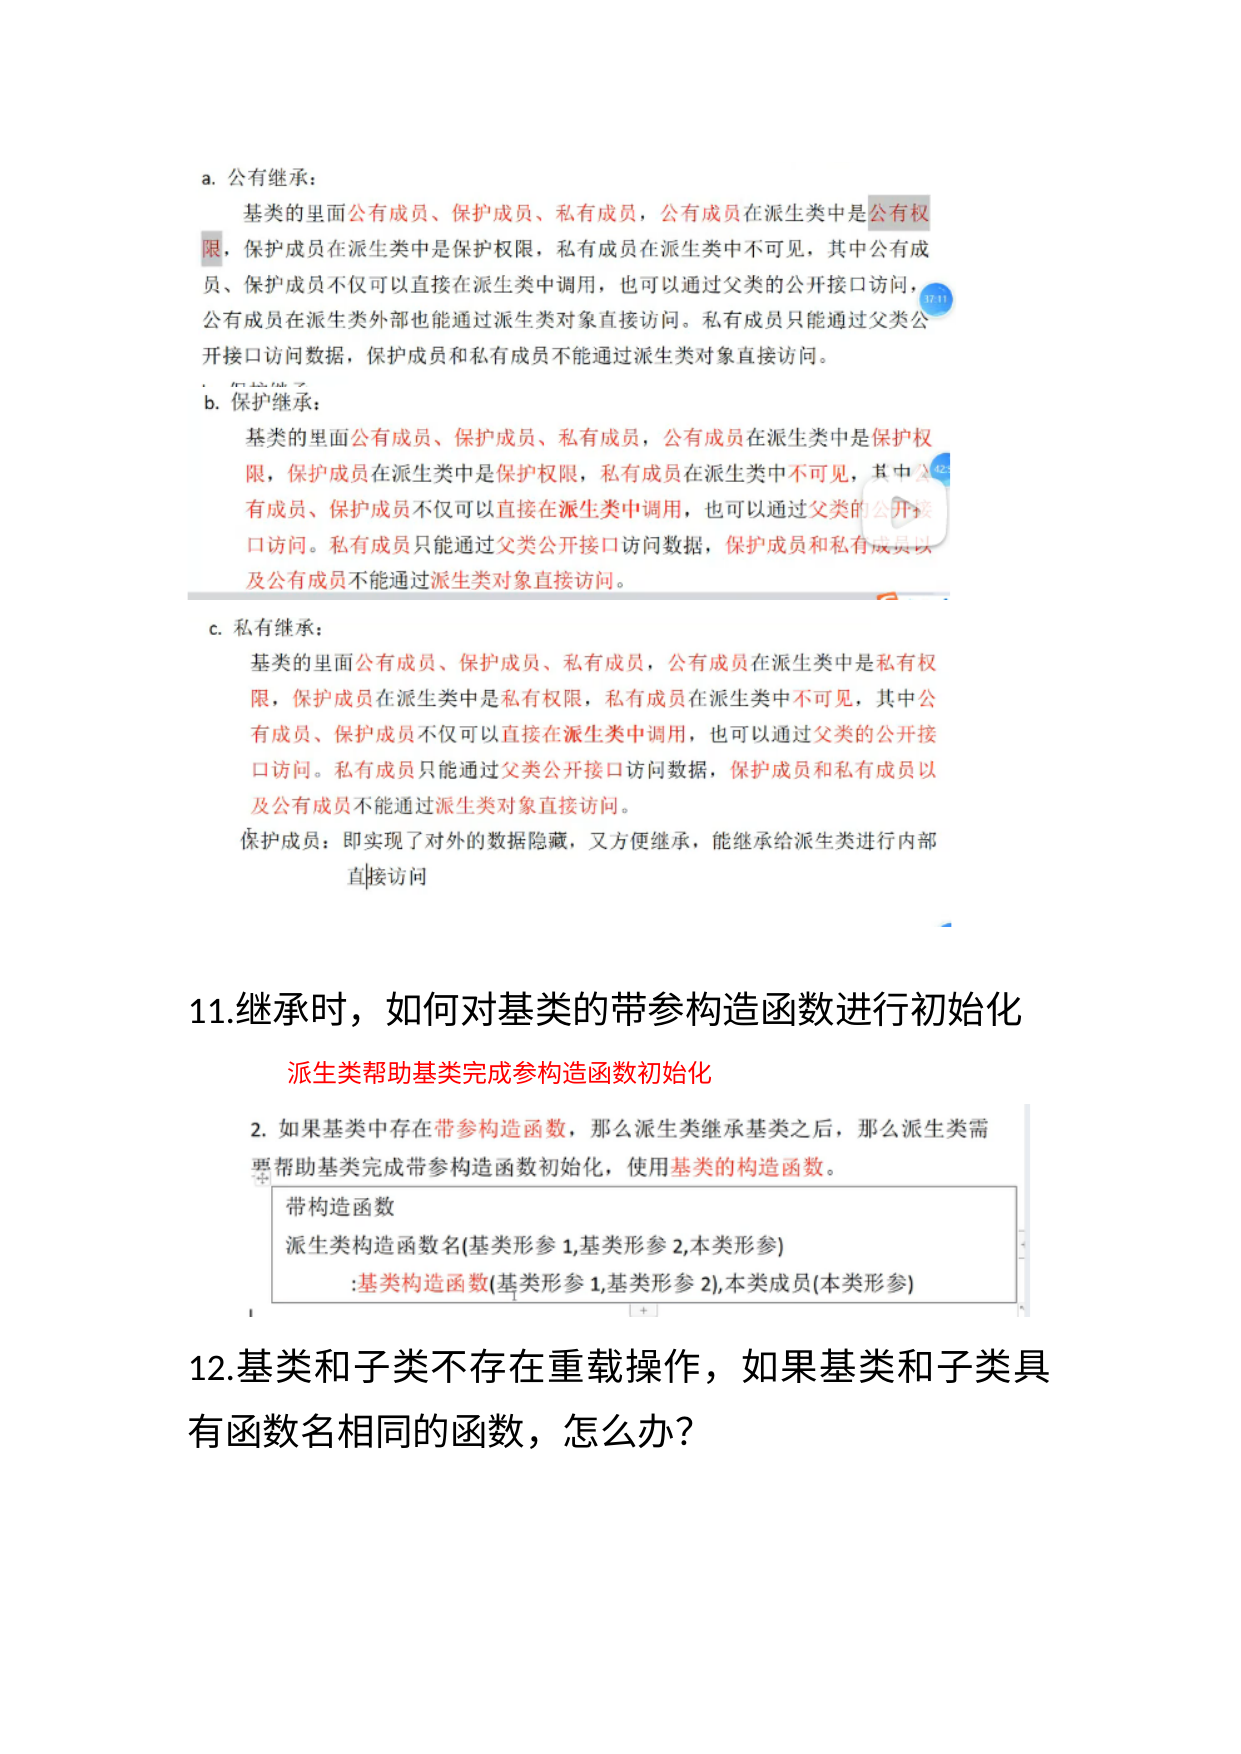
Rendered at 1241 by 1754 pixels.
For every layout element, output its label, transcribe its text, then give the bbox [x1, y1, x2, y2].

picture [231, 1104, 1030, 1317]
text 派生类帮助基类完成参构造函数初始化 [187, 1039, 1053, 1104]
text 11.继承时，如何对基类的带参构造函数进行初始化 [187, 974, 1053, 1039]
text 12.基类和子类不存在重载操作，如果基类和子类具有函数名相同的函数，怎么办？ [187, 1332, 1053, 1462]
picture [187, 617, 952, 927]
picture [187, 162, 957, 387]
picture [187, 389, 951, 600]
